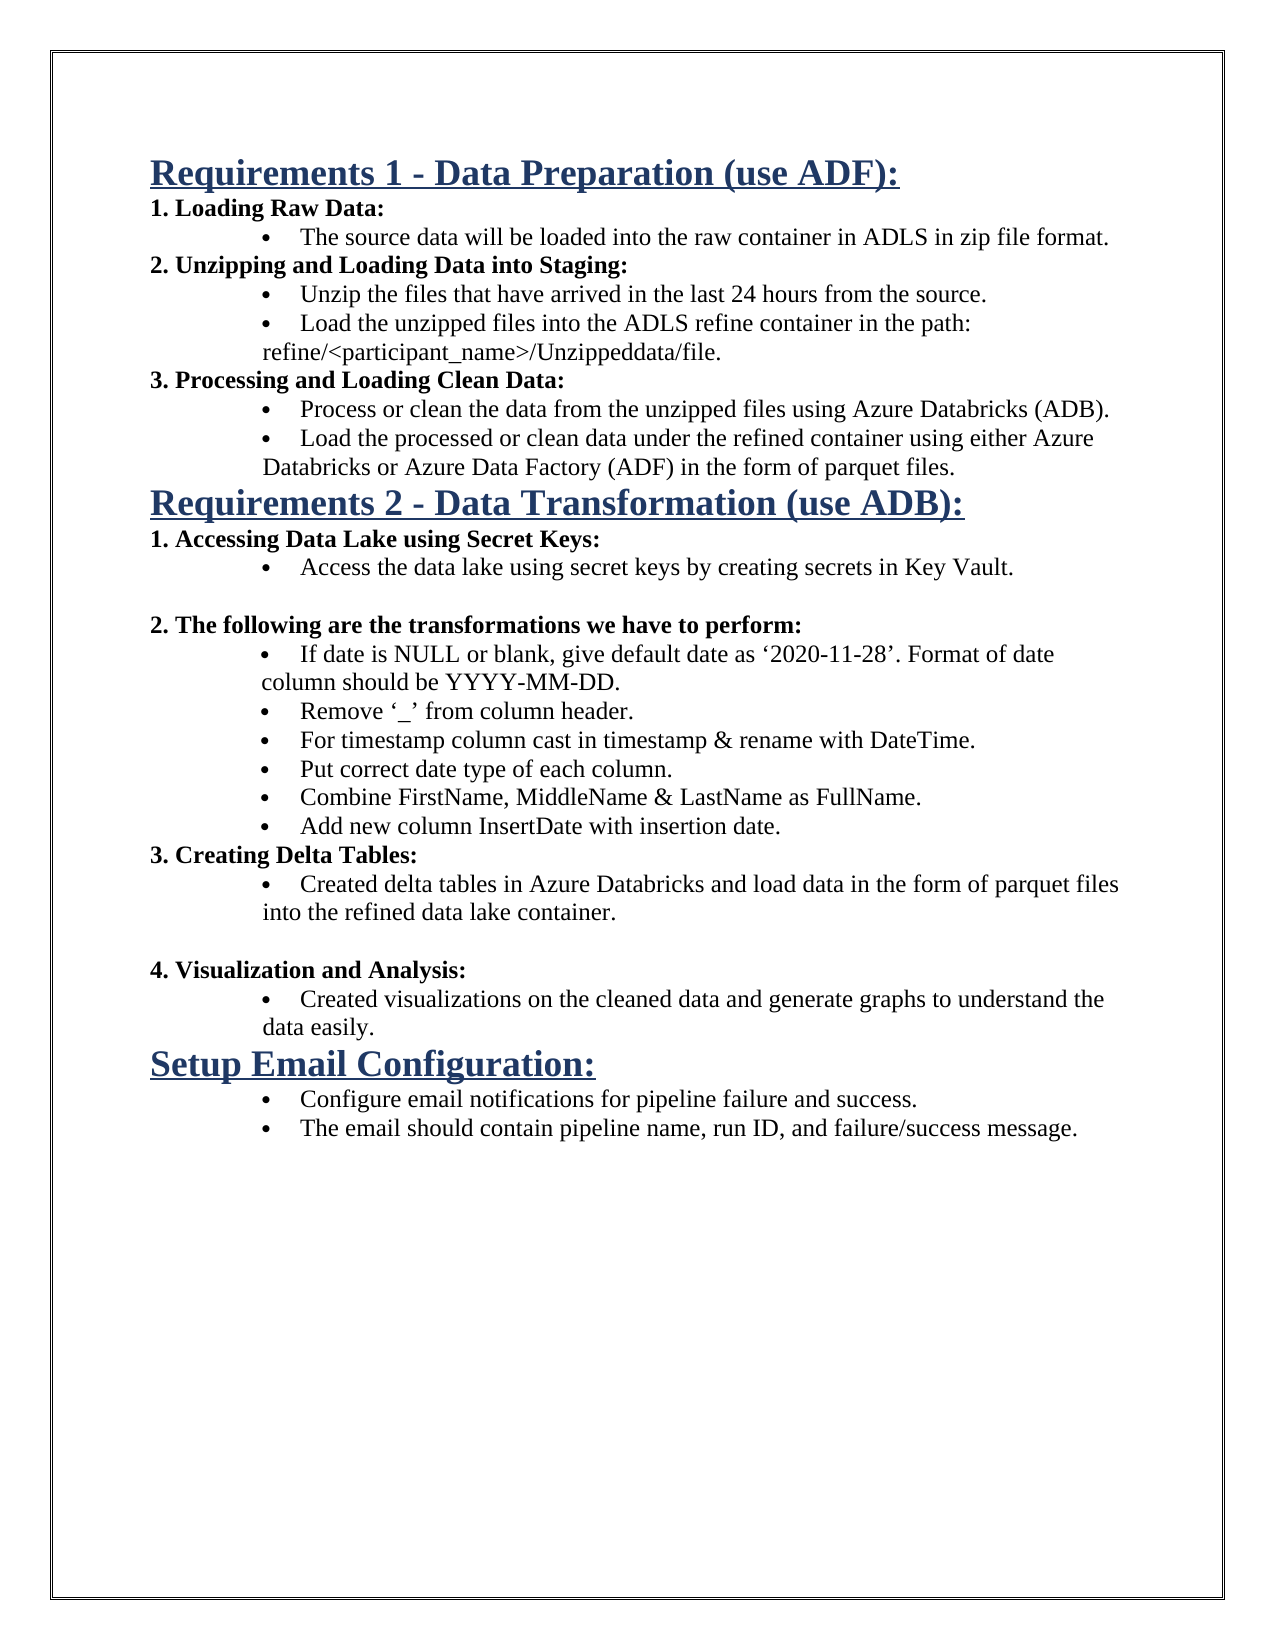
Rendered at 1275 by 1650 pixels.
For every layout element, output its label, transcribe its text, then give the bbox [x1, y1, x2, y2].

list The source data will be loaded into the raw container in ADLS in zip file format. [262, 222, 1125, 251]
list Put correct date type of each column. [261, 754, 1125, 782]
list Access the data lake using secret keys by creating secrets in Key Vault. [262, 552, 1125, 581]
text 2. The following are the transformations we have to perform: [150, 610, 1125, 639]
list Remove ‘_’ from column header. [261, 696, 1125, 725]
list Unzip the files that have arrived in the last 24 hours from the source. [262, 279, 1125, 308]
text Requirements 1 - Data Preparation (use ADF): [150, 150, 1125, 193]
text 1. Accessing Data Lake using Secret Keys: [150, 524, 1125, 552]
text 2. Unzipping and Loading Data into Staging: [150, 251, 1125, 279]
list If date is NULL or blank, give default date as ‘2020-11-28’. Format of date column should be YYYY-MM-DD. [261, 639, 1125, 696]
text Setup Email Configuration: [150, 1041, 1125, 1084]
list For timestamp column cast in timestamp & rename with DateTime. [261, 725, 1125, 754]
text 3. Creating Delta Tables: [150, 840, 1125, 869]
list Created delta tables in Azure Databricks and load data in the form of parquet files into the refined data lake container. [262, 869, 1125, 926]
list Process or clean the data from the unzipped files using Azure Databricks (ADB). [262, 394, 1125, 423]
text 4. Visualization and Analysis: [150, 955, 1125, 984]
list Created visualizations on the cleaned data and generate graphs to understand the data easily. [262, 984, 1125, 1041]
text 1. Loading Raw Data: [150, 193, 1125, 222]
list The email should contain pipeline name, run ID, and failure/success message. [262, 1113, 1125, 1142]
text 3. Processing and Loading Clean Data: [150, 366, 1125, 394]
text Requirements 2 - Data Transformation (use ADB): [150, 481, 1125, 524]
list Configure email notifications for pipeline failure and success. [262, 1084, 1125, 1113]
list Combine FirstName, MiddleName & LastName as FullName. [261, 782, 1125, 811]
list Load the processed or clean data under the refined container using either Azure Databricks or Azure Data Factory (ADF) in the form of parquet files. [262, 423, 1125, 481]
list Load the unzipped files into the ADLS refine container in the path: refine/<participant_name>/Unzippeddata/file. [262, 308, 1125, 366]
list Add new column InsertDate with insertion date. [261, 811, 1125, 840]
